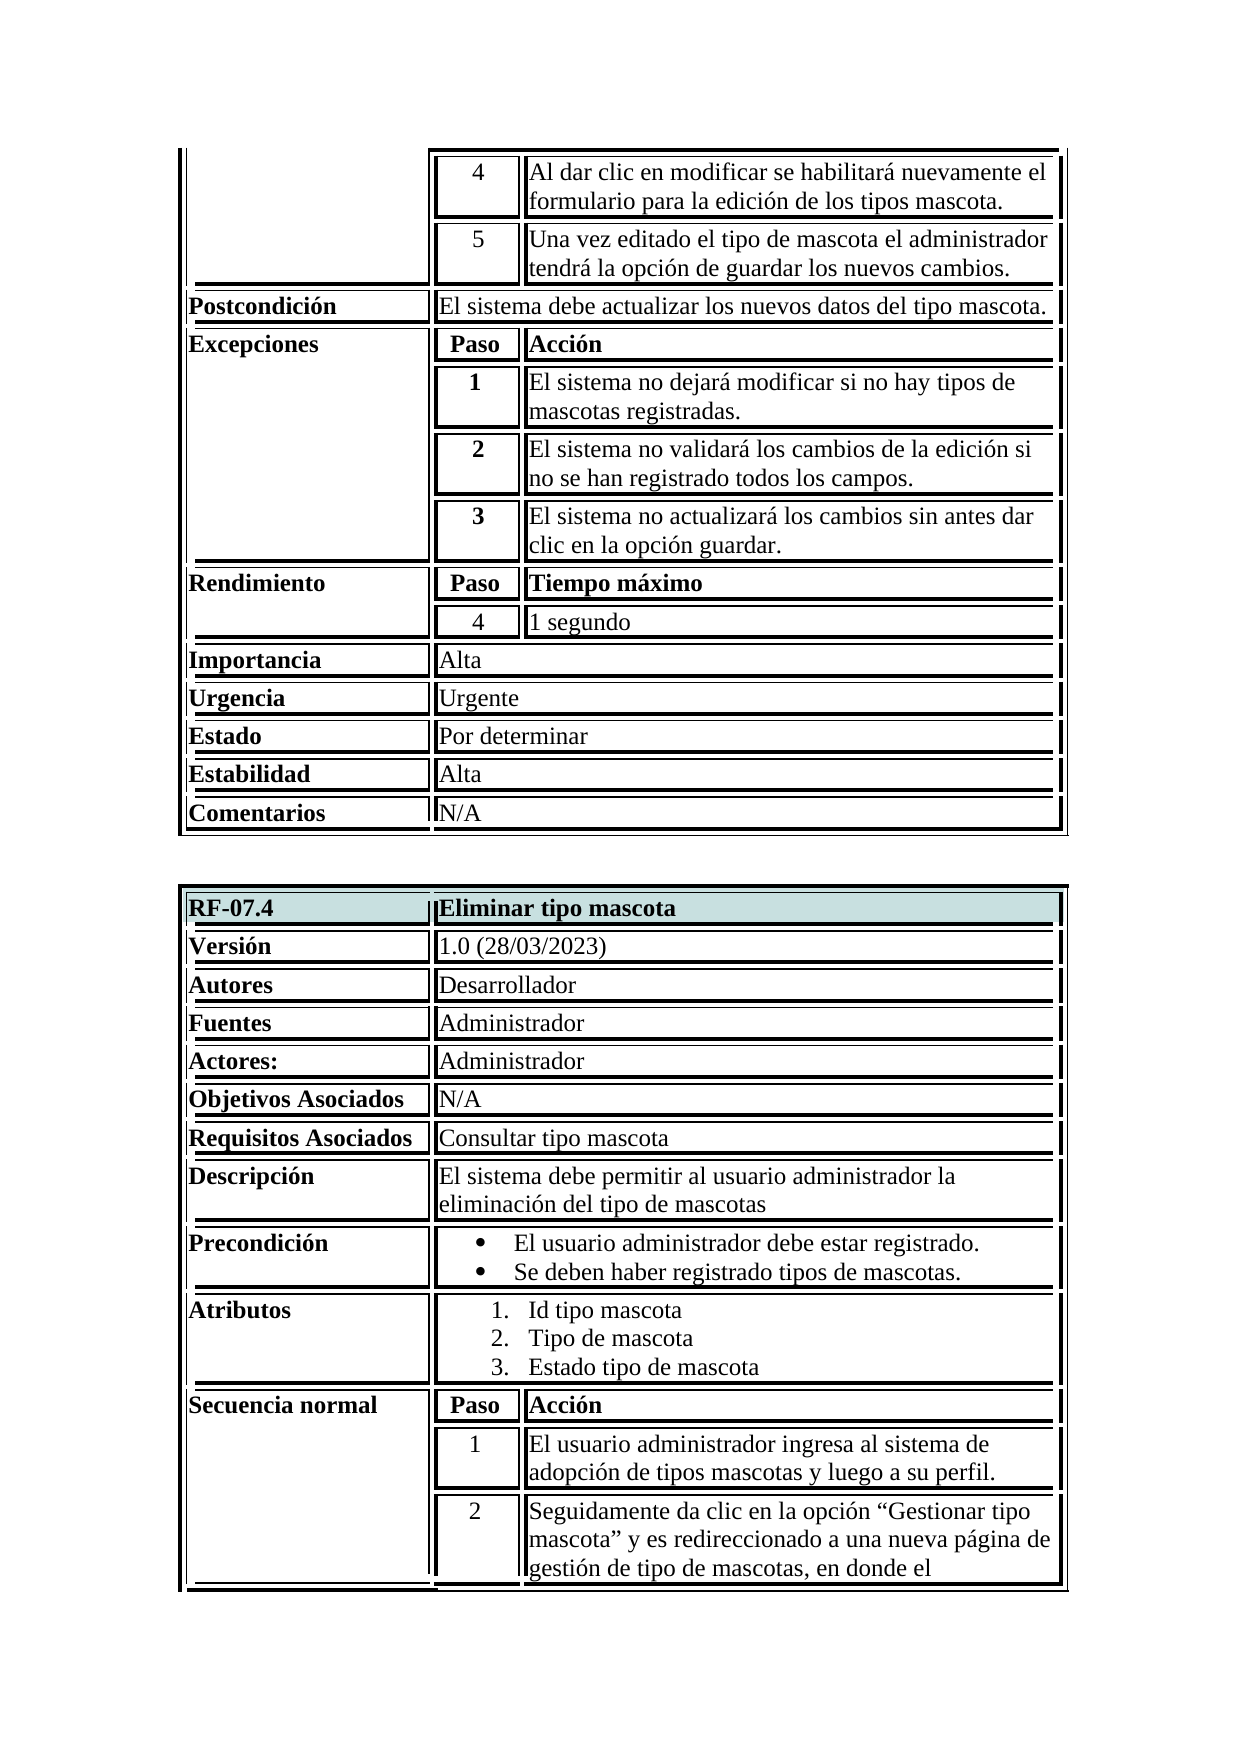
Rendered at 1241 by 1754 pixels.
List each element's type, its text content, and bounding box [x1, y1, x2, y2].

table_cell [523, 1486, 1064, 1582]
table_cell Atributos [183, 1285, 433, 1381]
table_cell El usuario administrador ingresa al sistema de adopción de tipos mascotas y luego a su perfil. [523, 1419, 1064, 1486]
table_cell 1 [433, 1419, 523, 1486]
table_cell Administrador [433, 1037, 1064, 1075]
table_cell 3 [433, 492, 523, 559]
table_cell Actores: [183, 1037, 433, 1075]
table_cell El sistema no dejará modificar si no hay tipos de mascotas registradas. [523, 358, 1064, 425]
table_cell 1 segundo [523, 597, 1064, 635]
table_cell 2 [433, 1486, 523, 1582]
table_cell 4 [433, 597, 523, 635]
table_cell Al dar clic en modificar se habilitará nuevamente el formulario para la edición de los tipos mascota. [523, 148, 1064, 214]
table_cell Rendimiento [183, 559, 433, 635]
table_cell Urgencia [183, 674, 433, 712]
table_cell Comentarios [183, 788, 433, 827]
table_cell Versión [183, 922, 433, 960]
table_cell N/A [433, 1075, 1064, 1113]
table_cell Excepciones [183, 320, 433, 559]
table_cell Alta [433, 635, 1064, 674]
table_header RF-07.4 [183, 888, 433, 922]
table_cell Acción [523, 1381, 1064, 1419]
table_cell Objetivos Asociados [183, 1075, 433, 1113]
table_cell El sistema debe actualizar los nuevos datos del tipo mascota. [433, 282, 1064, 320]
table_cell Tiempo máximo [523, 559, 1064, 597]
table_cell El sistema no actualizará los cambios sin antes dar clic en la opción guardar. [523, 492, 1064, 559]
table_cell Acción [523, 320, 1064, 358]
table_cell Precondición [183, 1218, 433, 1285]
table_cell El usuario administrador debe estar registrado. Se deben haber registrado tipos de mascotas. [433, 1218, 1064, 1285]
table_cell 1 [433, 358, 523, 425]
table_cell El sistema debe permitir al usuario administrador la eliminación del tipo de mascotas [433, 1151, 1064, 1218]
table_cell 1.0 (28/03/2023) [433, 922, 1064, 960]
table_cell Fuentes [183, 999, 433, 1037]
table_header Eliminar tipo mascota [433, 888, 1064, 922]
table_cell Estabilidad [183, 750, 433, 788]
table_cell Postcondición [183, 282, 433, 320]
table_cell 4 [433, 152, 523, 214]
table_cell Administrador [433, 999, 1064, 1037]
table_cell Alta [433, 750, 1064, 788]
table_cell Paso [433, 321, 523, 358]
table_cell Una vez editado el tipo de mascota el administrador tendrá la opción de guardar los nuevos cambios. [523, 215, 1064, 282]
table_cell 2 [433, 425, 523, 492]
table_cell El sistema no validará los cambios de la edición si no se han registrado todos los campos. [523, 425, 1064, 492]
table_cell Por determinar [433, 712, 1064, 750]
table_cell Paso [433, 559, 523, 597]
table_cell Requisitos Asociados [183, 1113, 433, 1151]
table_cell Paso [433, 1382, 523, 1419]
table_cell Estado [183, 712, 433, 750]
table_cell Id tipo mascota Tipo de mascota Estado tipo de mascota [433, 1285, 1064, 1381]
table_cell Descripción [183, 1151, 433, 1218]
table_cell Urgente [433, 674, 1064, 712]
table_cell Desarrollador [433, 960, 1064, 998]
table_cell Secuencia normal [183, 1381, 433, 1582]
table_cell Importancia [183, 635, 433, 674]
table_cell N/A [433, 788, 1064, 827]
table_cell Consultar tipo mascota [433, 1113, 1064, 1151]
table_cell 5 [433, 215, 523, 282]
table_cell Autores [183, 960, 433, 998]
